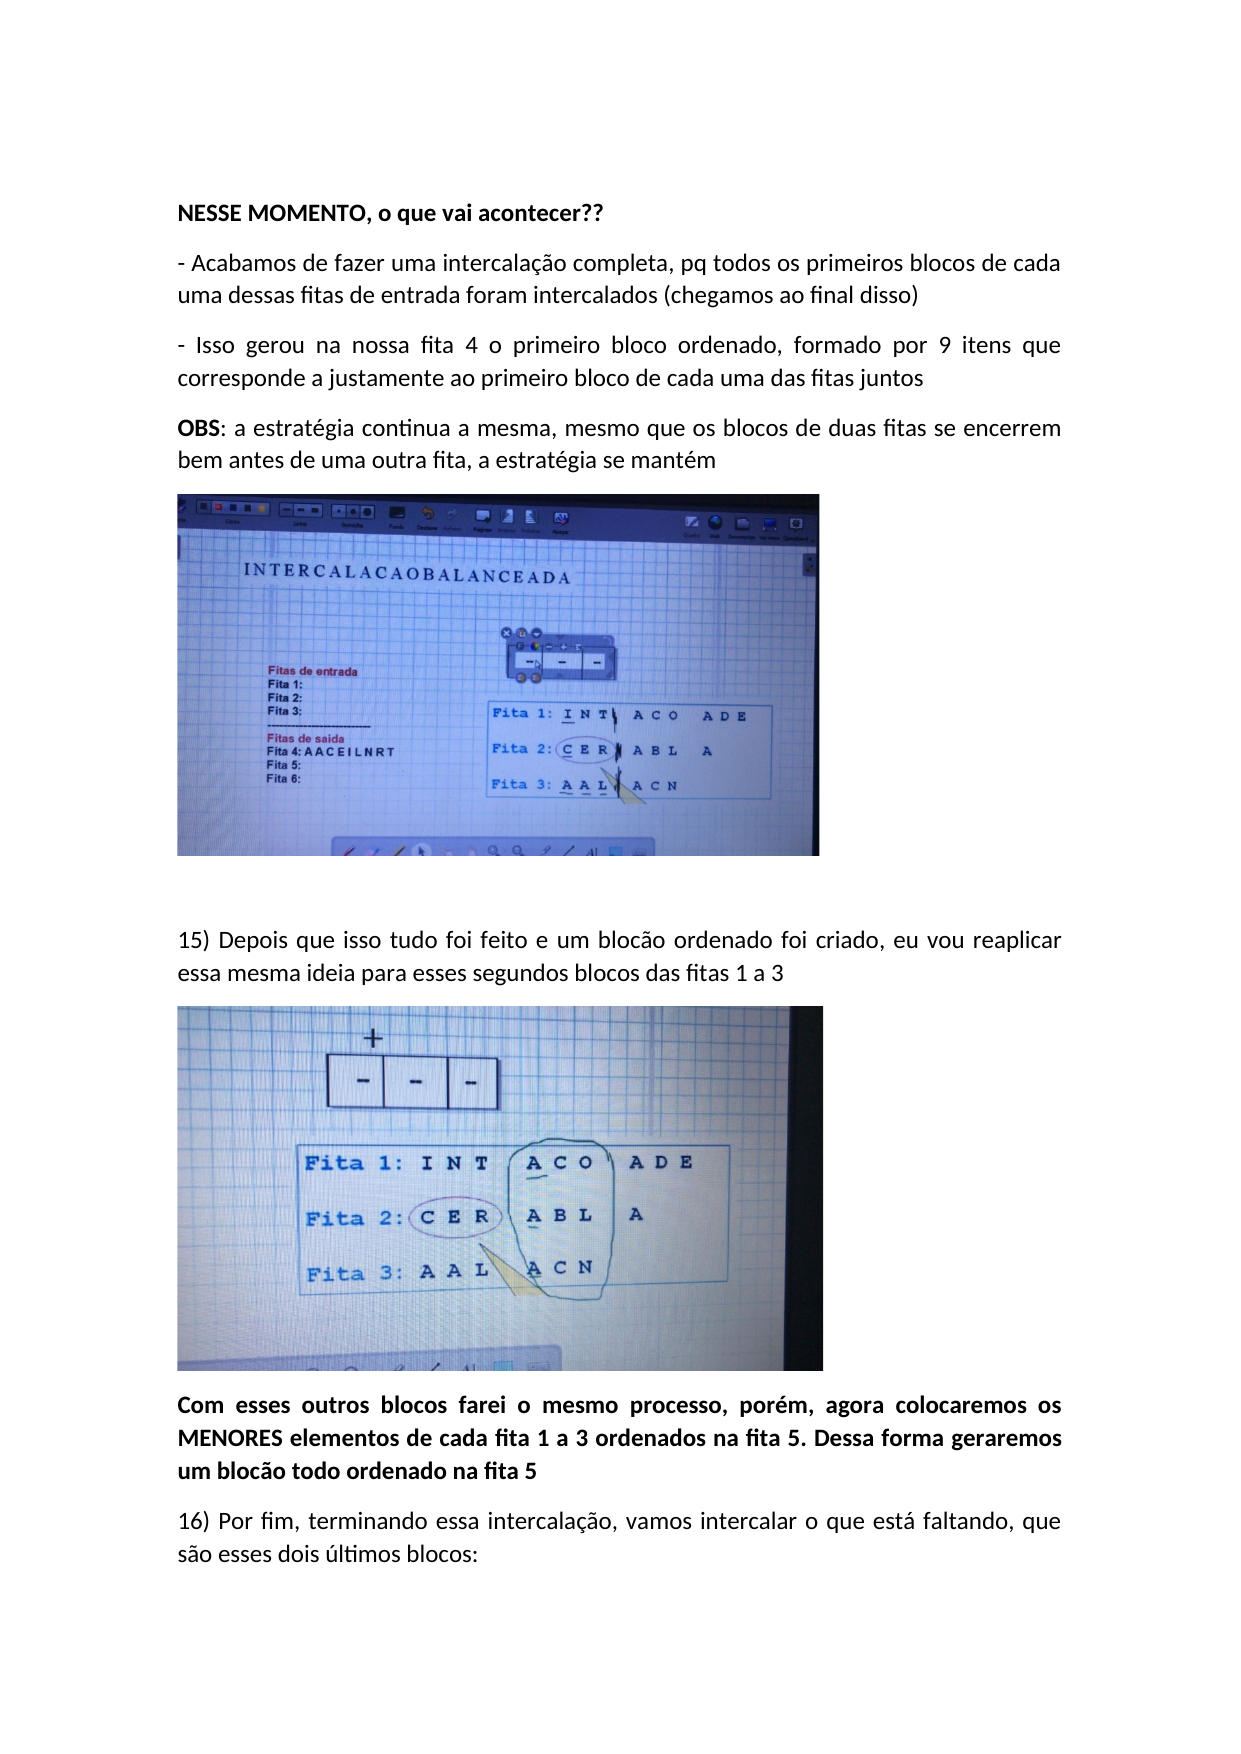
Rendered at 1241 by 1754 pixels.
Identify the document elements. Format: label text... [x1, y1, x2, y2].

text NESSE MOMENTO, o que vai acontecer?? [177, 197, 1063, 228]
text 15) Depois que isso tudo foi feito e um blocão ordenado foi criado, eu vou reaplicar essa mesma ideia para esses segundos blocos das fitas 1 a 3 [177, 924, 1063, 988]
text - Acabamos de fazer uma intercalação completa, pq todos os primeiros blocos de cada uma dessas fitas de entrada foram intercalados (chegamos ao final disso) [177, 247, 1063, 310]
text 16) Por fim, terminando essa intercalação, vamos intercalar o que está faltando, que são esses dois últimos blocos: [177, 1505, 1063, 1568]
picture [177, 1006, 824, 1371]
picture [177, 494, 820, 856]
text Com esses outros blocos farei o mesmo processo, porém, agora colocaremos os MENORES elementos de cada fita 1 a 3 ordenados na fita 5. Dessa forma geraremos um blocão todo ordenado na fita 5 [177, 1389, 1063, 1486]
text OBS: a estratégia continua a mesma, mesmo que os blocos de duas fitas se encerrem bem antes de uma outra fita, a estratégia se mantém [177, 412, 1063, 475]
text - Isso gerou na nossa fita 4 o primeiro bloco ordenado, formado por 9 itens que corresponde a justamente ao primeiro bloco de cada uma das fitas juntos [177, 329, 1063, 393]
